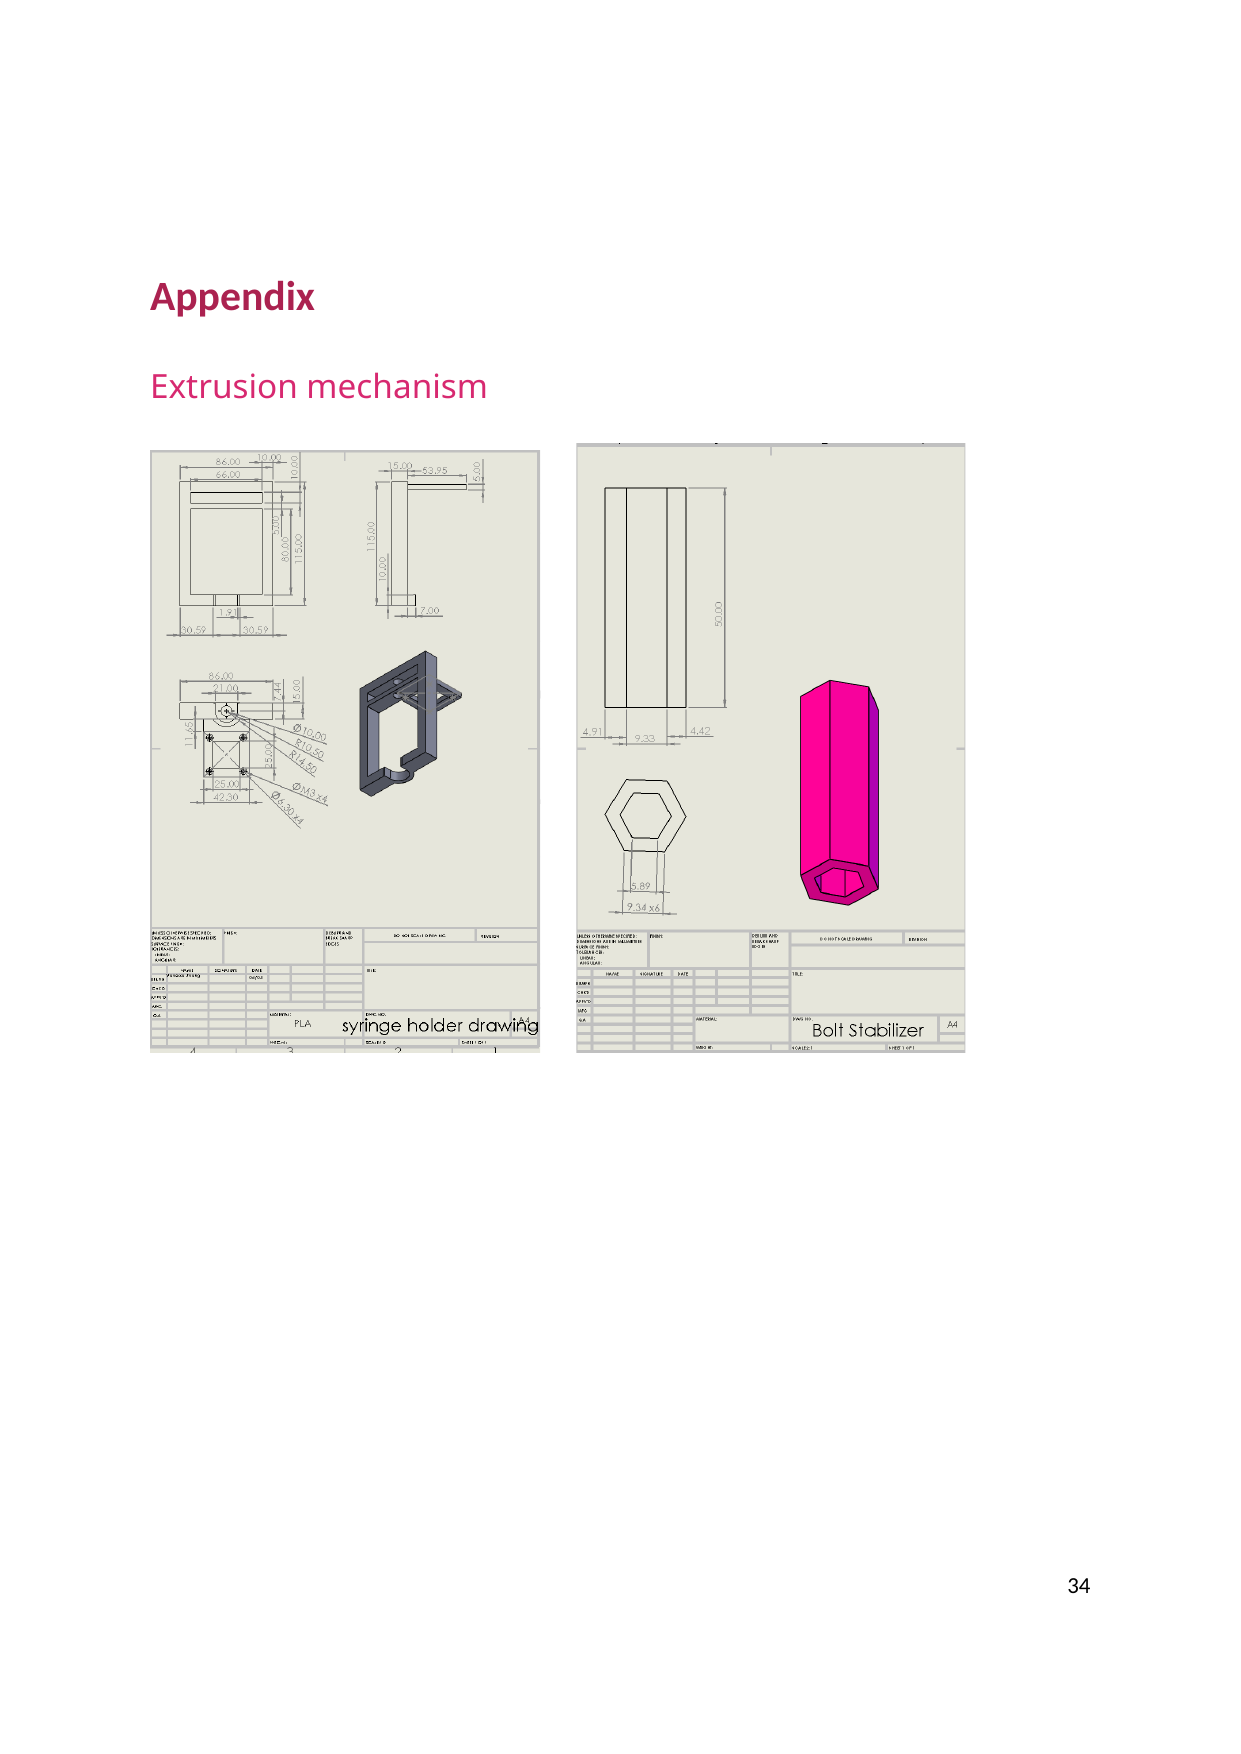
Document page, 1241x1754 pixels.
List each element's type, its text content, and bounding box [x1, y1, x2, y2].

subtitle Appendix [150, 270, 1090, 321]
picture [150, 450, 540, 1053]
picture [576, 443, 966, 1053]
subtitle Extrusion mechanism [150, 363, 1090, 409]
